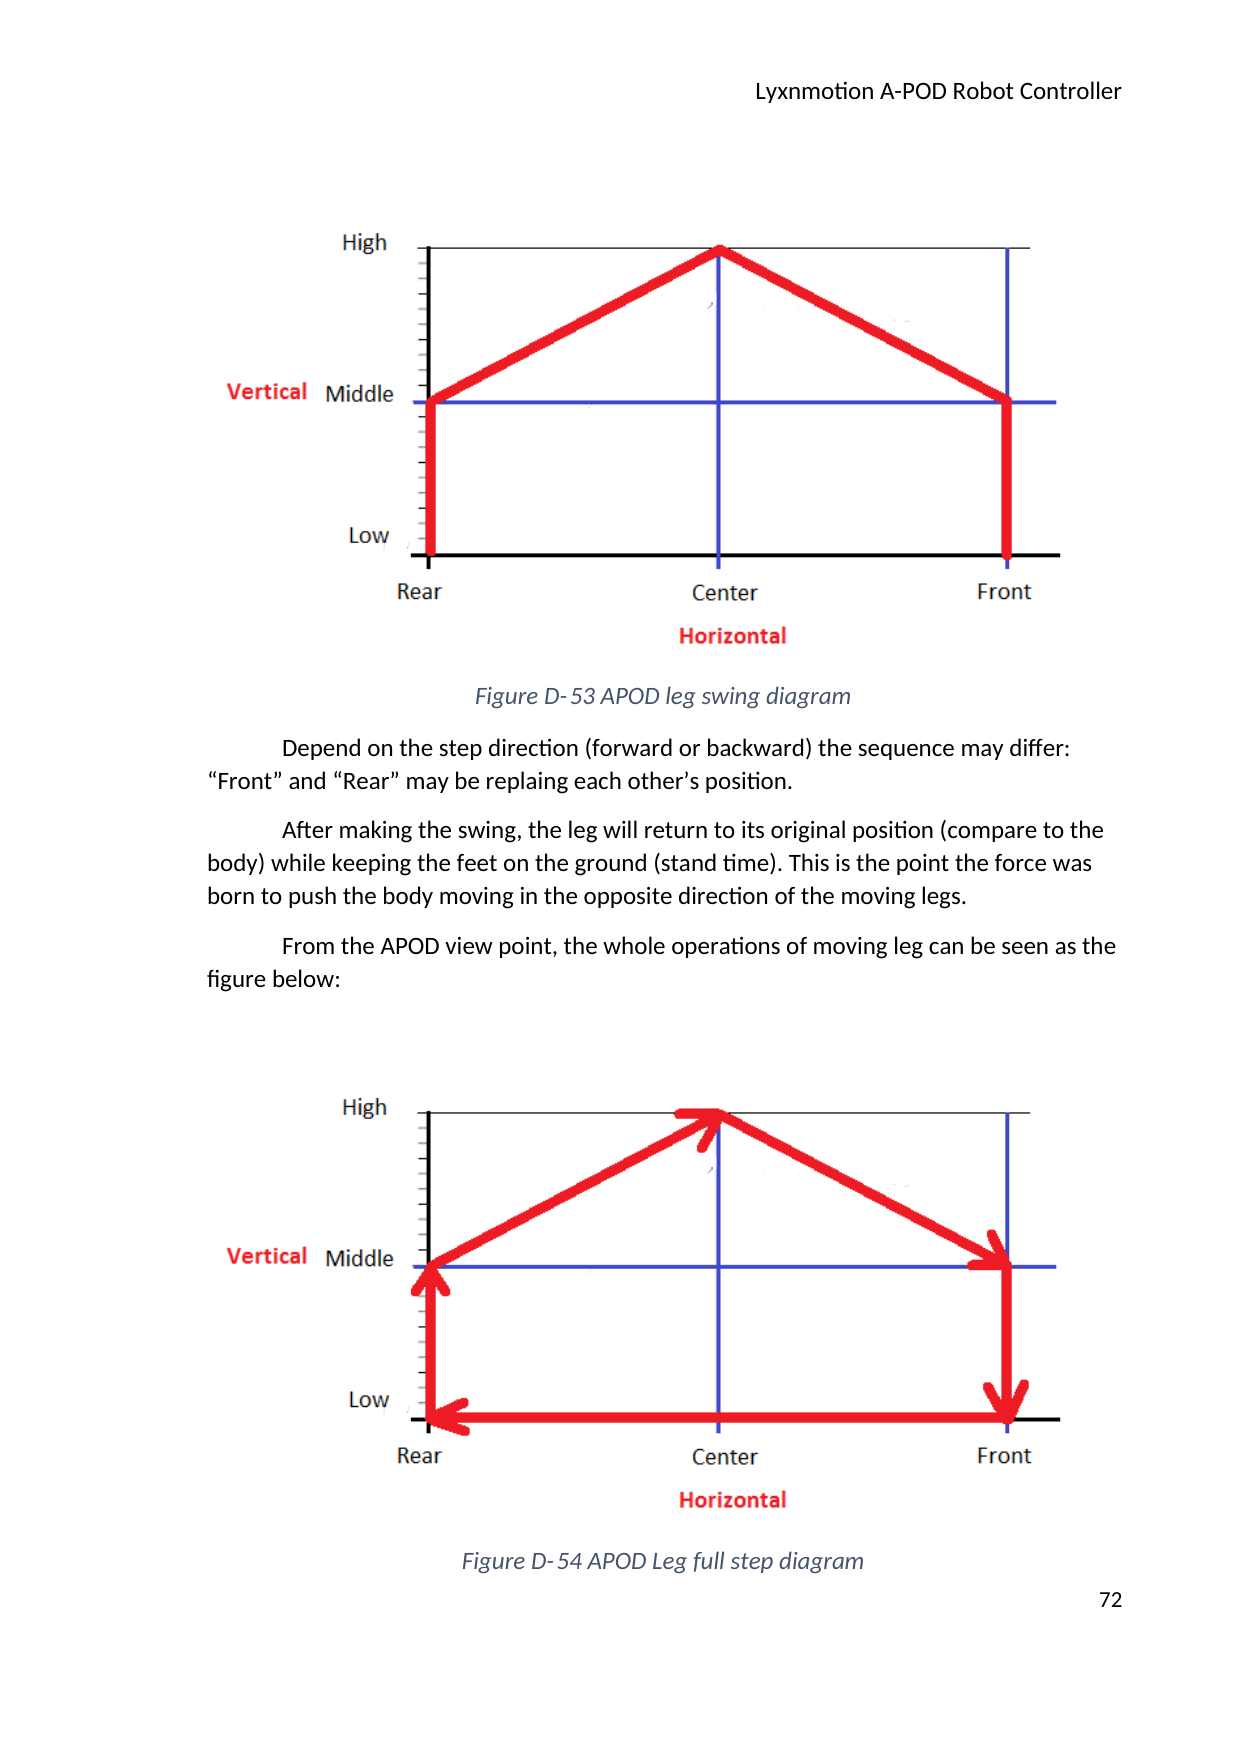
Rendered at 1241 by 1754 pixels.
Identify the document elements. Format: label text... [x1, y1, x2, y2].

text After making the swing, the leg will return to its original position (compare to the body) while keeping the feet on the ground (stand time). This is the point the force was born to push the body moving in the opposite direction of the moving legs. [207, 814, 1122, 911]
picture [206, 147, 1123, 662]
text Depend on the step direction (forward or backward) the sequence may differ: “Front” and “Rear” may be replaing each other’s position. [207, 732, 1122, 795]
picture [206, 1012, 1123, 1526]
text From the APOD view point, the whole operations of moving leg can be seen as the figure below: [207, 930, 1122, 993]
